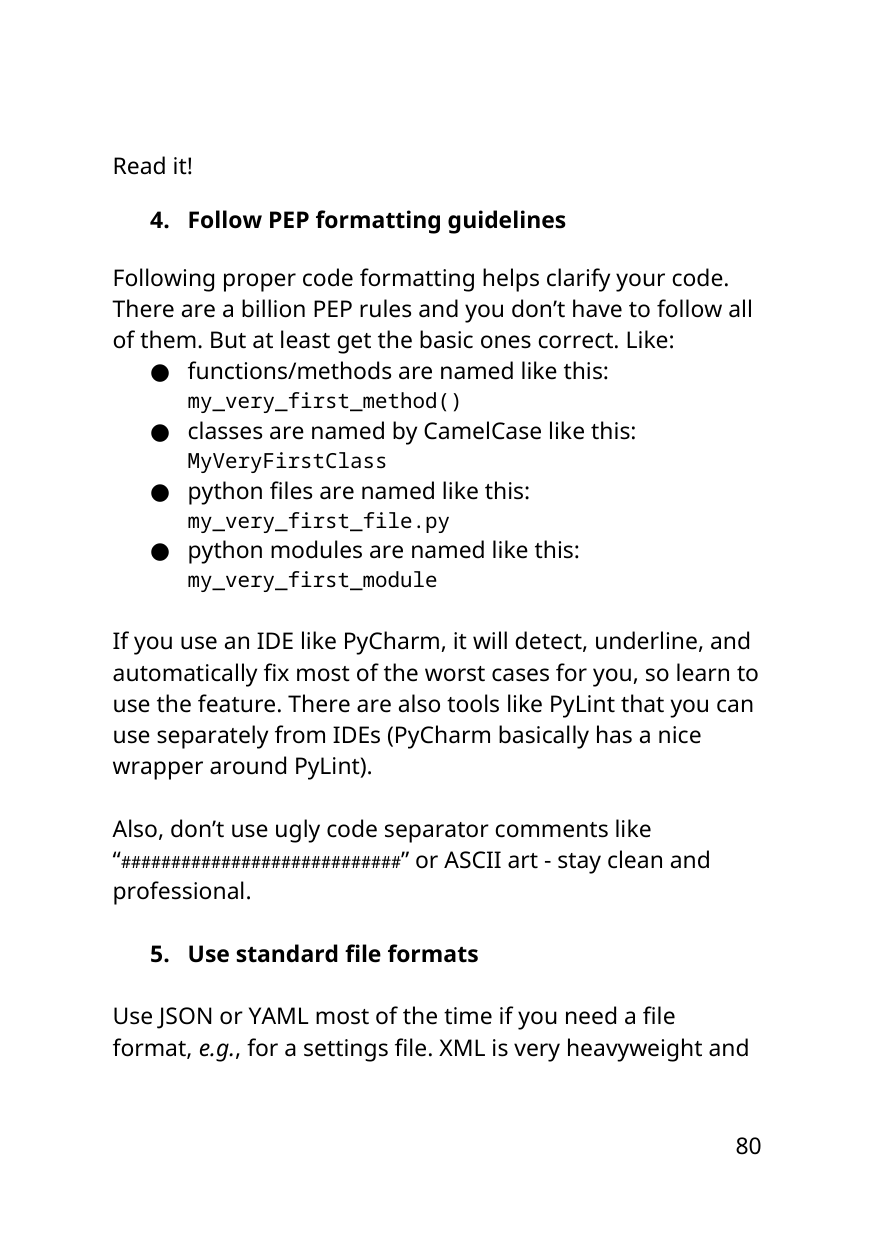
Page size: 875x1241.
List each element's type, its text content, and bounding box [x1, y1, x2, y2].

list functions/methods are named like this: my_very_first_method() [150, 355, 762, 415]
text Read it! [112, 150, 762, 181]
list python modules are named like this: my_very_first_module [150, 534, 762, 594]
list Follow PEP formatting guidelines [150, 204, 762, 235]
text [112, 1000, 762, 1063]
text If you use an IDE like PyCharm, it will detect, underline, and automatically fix most of the worst cases for you, so learn to use the feature. There are also tools like PyLint that you can use separately from IDEs (PyCharm basically has a nice wrapper around PyLint). [112, 625, 762, 782]
text Also, don’t use ugly code separator comments like “############################” or ASCII art - stay clean and professional. [112, 813, 762, 907]
list Use standard file formats [150, 938, 762, 969]
list python files are named like this: my_very_first_file.py [150, 475, 762, 534]
text Following proper code formatting helps clarify your code. There are a billion PEP rules and you don’t have to follow all of them. But at least get the basic ones correct. Like: [112, 262, 762, 355]
list classes are named by CamelCase like this: MyVeryFirstClass [150, 415, 762, 475]
